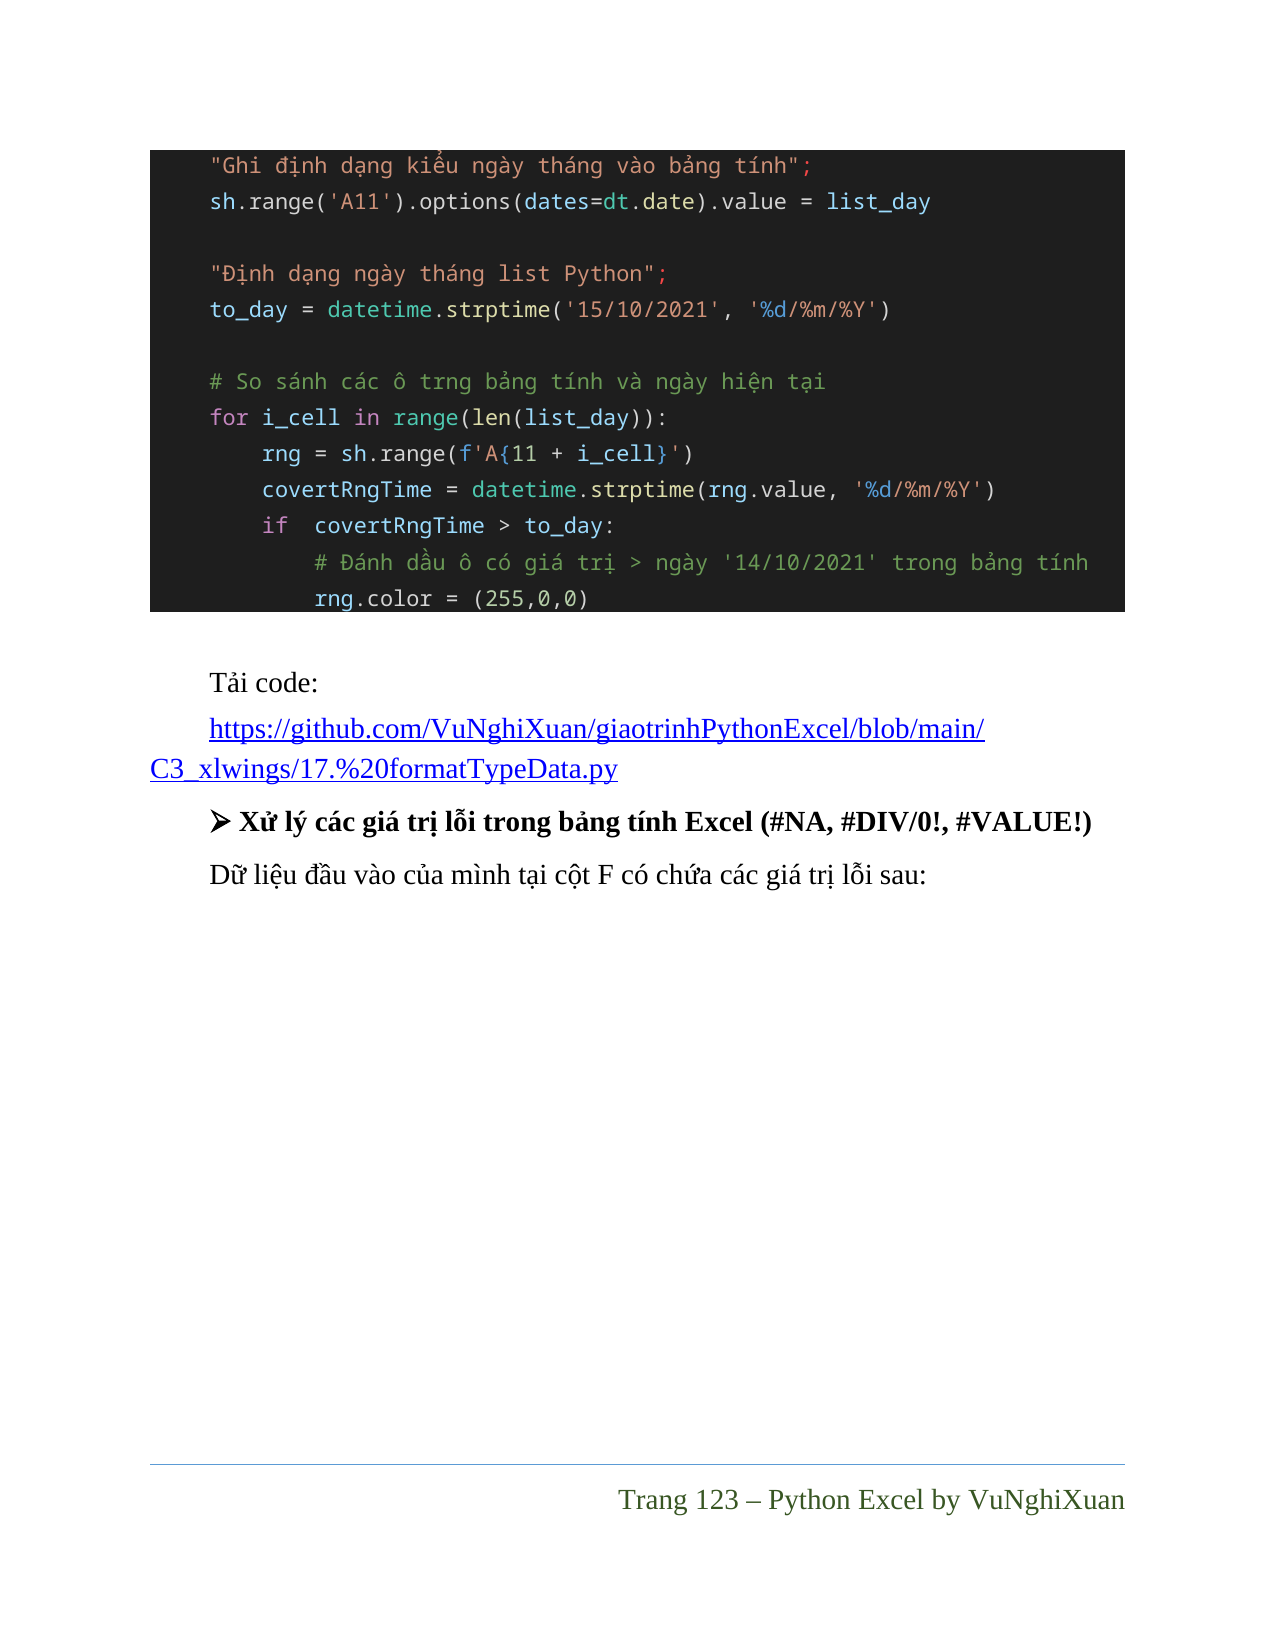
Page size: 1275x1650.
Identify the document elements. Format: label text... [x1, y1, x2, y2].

text to_day = datetime.strptime('15/10/2021', '%d/%m/%Y') [150, 294, 1125, 324]
text "Định dạng ngày tháng list Python"; [150, 258, 1125, 288]
text Tải code: [150, 665, 1125, 698]
text https://github.com/VuNghiXuan/giaotrinhPythonExcel/blob/main/C3_xlwings/17.%20formatTypeData.py [150, 711, 1125, 785]
text rng.color = (255,0,0) [150, 582, 1125, 612]
text if covertRngTime > to_day: [150, 510, 1125, 540]
text # So sánh các ô trng bảng tính và ngày hiện tại [150, 366, 1125, 396]
text # Đánh dầu ô có giá trị > ngày '14/10/2021' trong bảng tính [150, 546, 1125, 576]
text rng = sh.range(f'A{11 + i_cell}') [150, 438, 1125, 468]
text Dữ liệu đầu vào của mình tại cột F có chứa các giá trị lỗi sau: [150, 857, 1125, 891]
text sh.range('A11').options(dates=dt.date).value = list_day [150, 186, 1125, 216]
list Xử lý các giá trị lỗi trong bảng tính Excel (#NA, #DIV/0!, #VALUE!) [209, 804, 1125, 838]
text "Ghi định dạng kiểu ngày tháng vào bảng tính"; [150, 150, 1125, 180]
text covertRngTime = datetime.strptime(rng.value, '%d/%m/%Y') [150, 474, 1125, 504]
text for i_cell in range(len(list_day)): [150, 402, 1125, 432]
